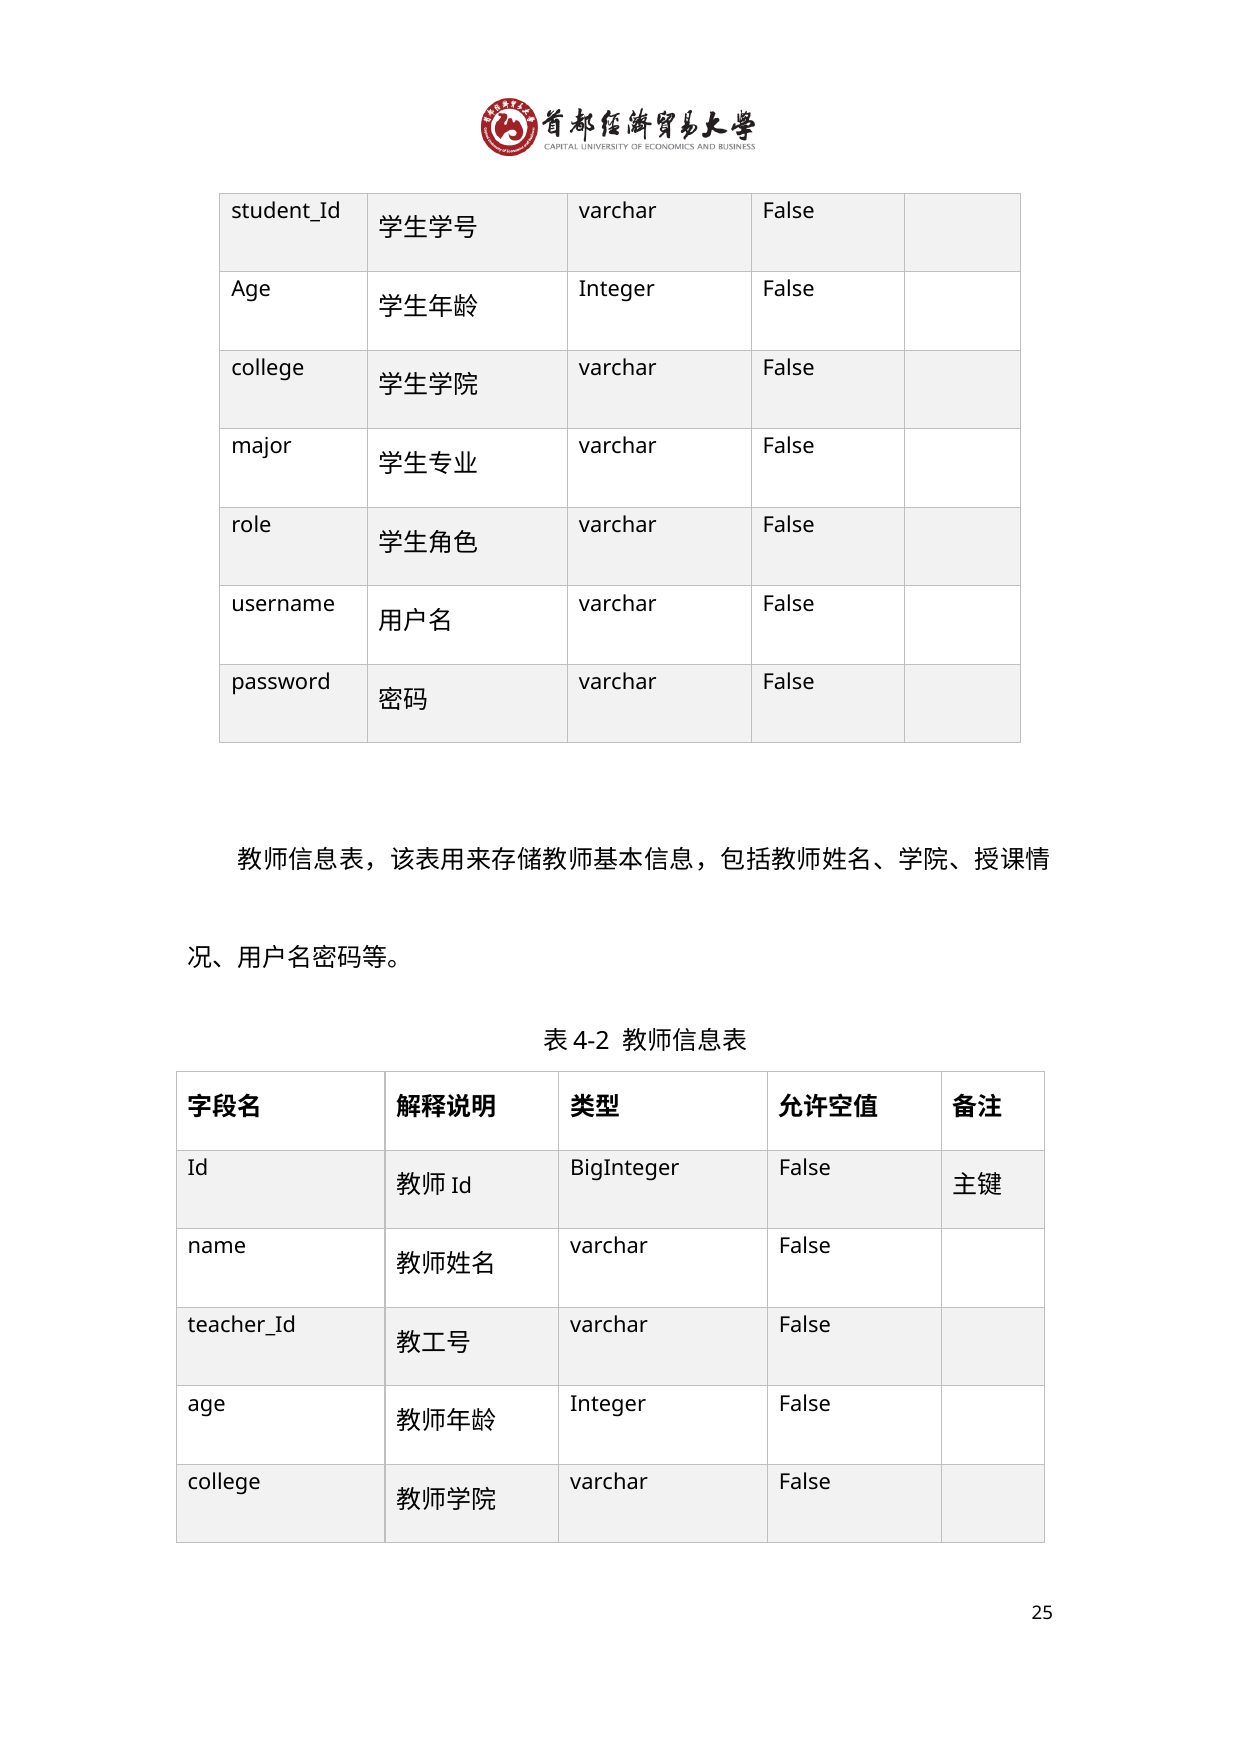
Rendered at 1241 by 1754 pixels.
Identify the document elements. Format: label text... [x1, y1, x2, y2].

table_cell [905, 508, 1020, 585]
table_cell varchar [568, 429, 751, 507]
table_cell False [752, 272, 904, 349]
text 教师信息表，该表用来存储教师基本信息，包括教师姓名、学院、授课情况、用户名密码等。 [187, 825, 1053, 988]
table_cell False [752, 194, 904, 271]
table_cell [905, 665, 1020, 742]
table_cell 用户名 [368, 586, 567, 664]
table_cell 教工号 [386, 1308, 558, 1385]
list 表4-2 教师信息表 [187, 1006, 1053, 1071]
table_cell varchar [559, 1465, 767, 1542]
table_cell False [752, 429, 904, 507]
table_cell varchar [559, 1229, 767, 1307]
table_cell varchar [568, 508, 751, 585]
table_header 解释说明 [386, 1072, 558, 1149]
table_cell Integer [568, 272, 751, 349]
table_cell varchar [568, 194, 751, 271]
table_cell varchar [568, 586, 751, 664]
table_cell Age [220, 272, 367, 349]
table_cell Integer [559, 1386, 767, 1464]
table_header 备注 [942, 1072, 1044, 1149]
table_cell False [768, 1229, 941, 1307]
table_cell 学生角色 [368, 508, 567, 585]
table_cell False [768, 1151, 941, 1228]
table_cell [905, 351, 1020, 428]
table_cell college [220, 351, 367, 428]
table_cell 密码 [368, 665, 567, 742]
table_cell name [177, 1229, 384, 1307]
table_cell varchar [568, 351, 751, 428]
table_cell [942, 1229, 1044, 1307]
table_cell password [220, 665, 367, 742]
table_cell age [177, 1386, 384, 1464]
table_cell [905, 586, 1020, 664]
table_cell 学生年龄 [368, 272, 567, 349]
table_header 类型 [559, 1072, 767, 1149]
table_cell 学生学号 [368, 194, 567, 271]
table_cell 主键 [942, 1151, 1044, 1228]
table_header 允许空值 [768, 1072, 941, 1149]
table_cell [942, 1386, 1044, 1464]
picture [480, 88, 760, 158]
table_cell major [220, 429, 367, 507]
table_cell [905, 272, 1020, 349]
table_cell False [768, 1308, 941, 1385]
table_cell False [768, 1465, 941, 1542]
table_cell [942, 1465, 1044, 1542]
table_cell 教师年龄 [386, 1386, 558, 1464]
table_cell 学生学院 [368, 351, 567, 428]
table_cell False [752, 586, 904, 664]
table_cell 教师姓名 [386, 1229, 558, 1307]
table_cell varchar [559, 1308, 767, 1385]
table_cell False [752, 351, 904, 428]
table_cell teacher_Id [177, 1308, 384, 1385]
table_cell False [768, 1386, 941, 1464]
table_header 字段名 [177, 1072, 384, 1149]
table_cell BigInteger [559, 1151, 767, 1228]
table_cell Id [177, 1151, 384, 1228]
table_cell 教师Id [386, 1151, 558, 1228]
table_cell [905, 194, 1020, 271]
table_cell [905, 429, 1020, 507]
table_cell False [752, 508, 904, 585]
table_cell [942, 1308, 1044, 1385]
table_cell varchar [568, 665, 751, 742]
table_cell 学生专业 [368, 429, 567, 507]
table_cell False [752, 665, 904, 742]
table_cell 教师学院 [386, 1465, 558, 1542]
table_cell username [220, 586, 367, 664]
table_cell student_Id [220, 194, 367, 271]
table_cell role [220, 508, 367, 585]
table_cell college [177, 1465, 384, 1542]
